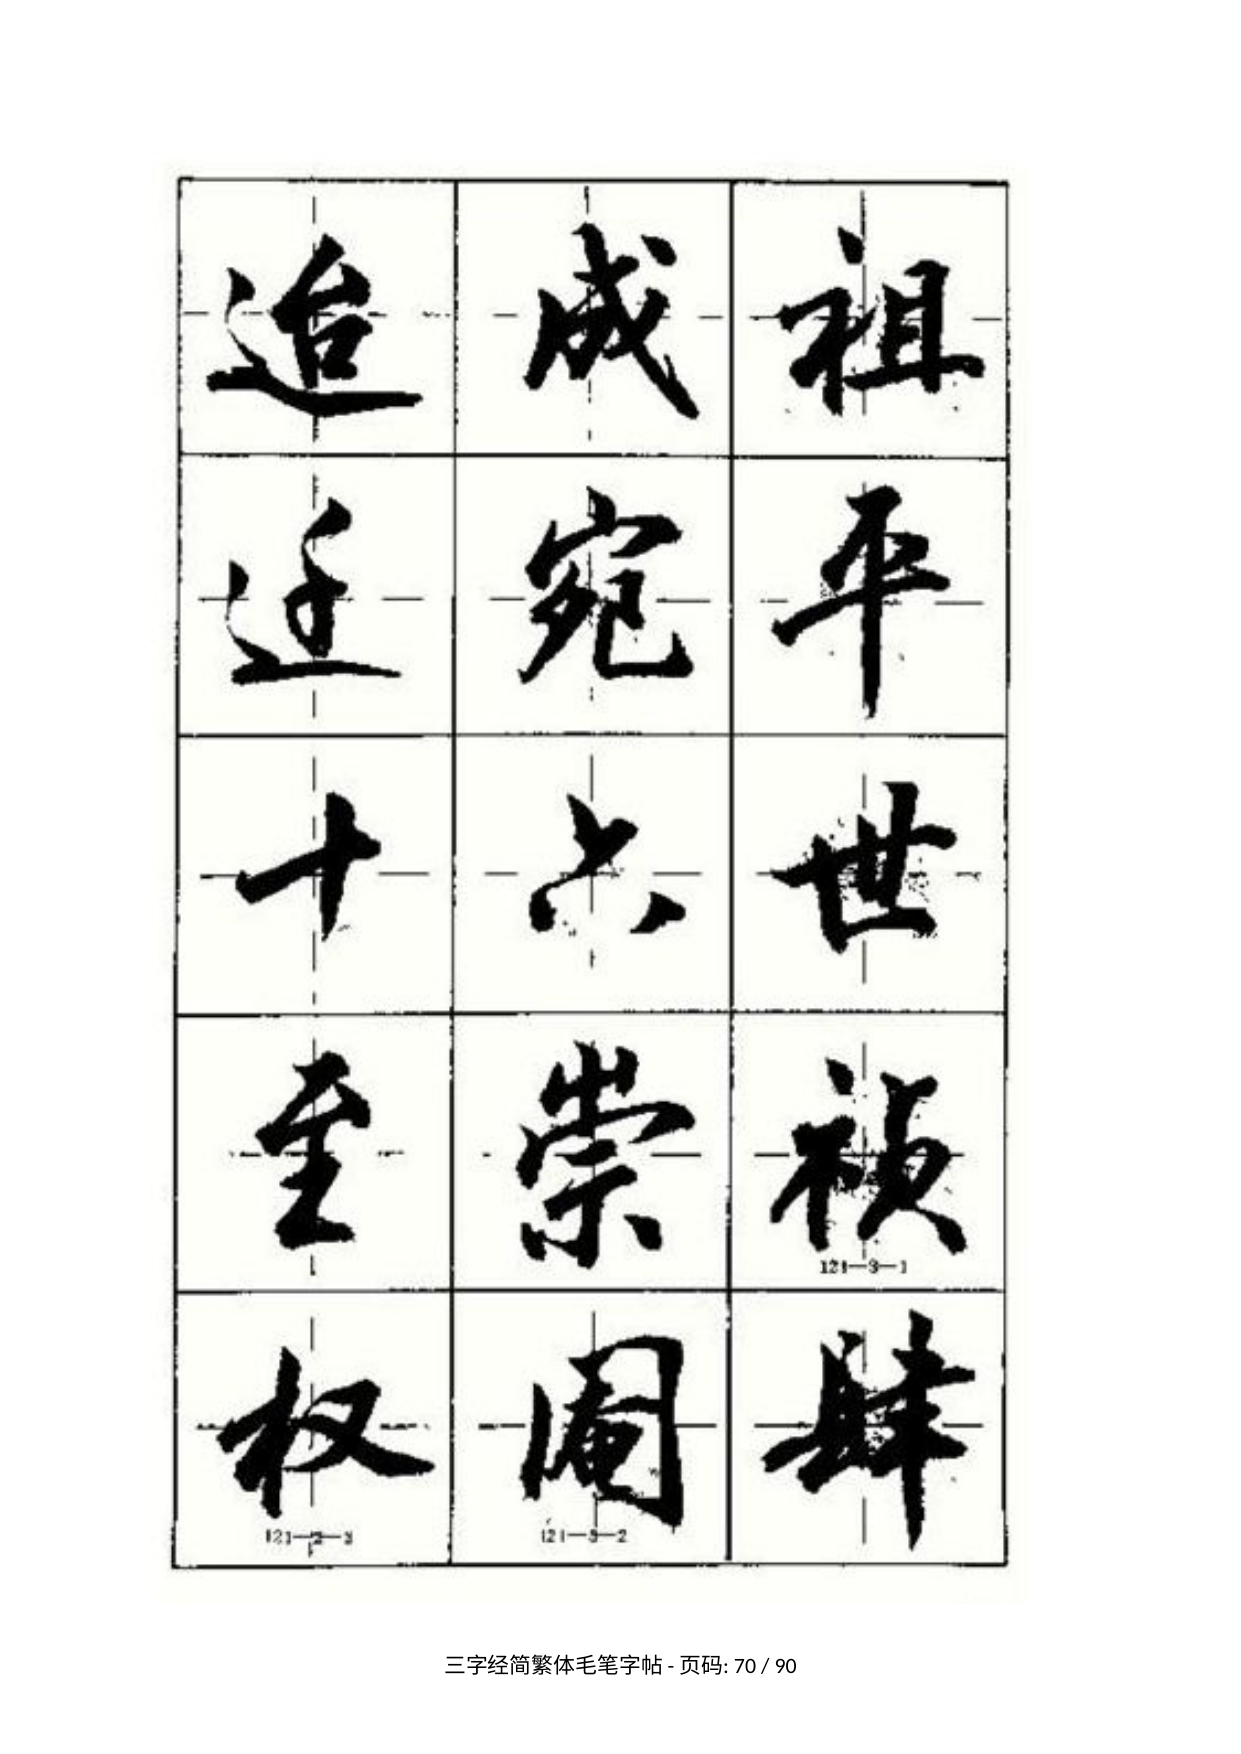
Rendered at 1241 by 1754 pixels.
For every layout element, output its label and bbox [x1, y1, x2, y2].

picture [150, 150, 1088, 1604]
